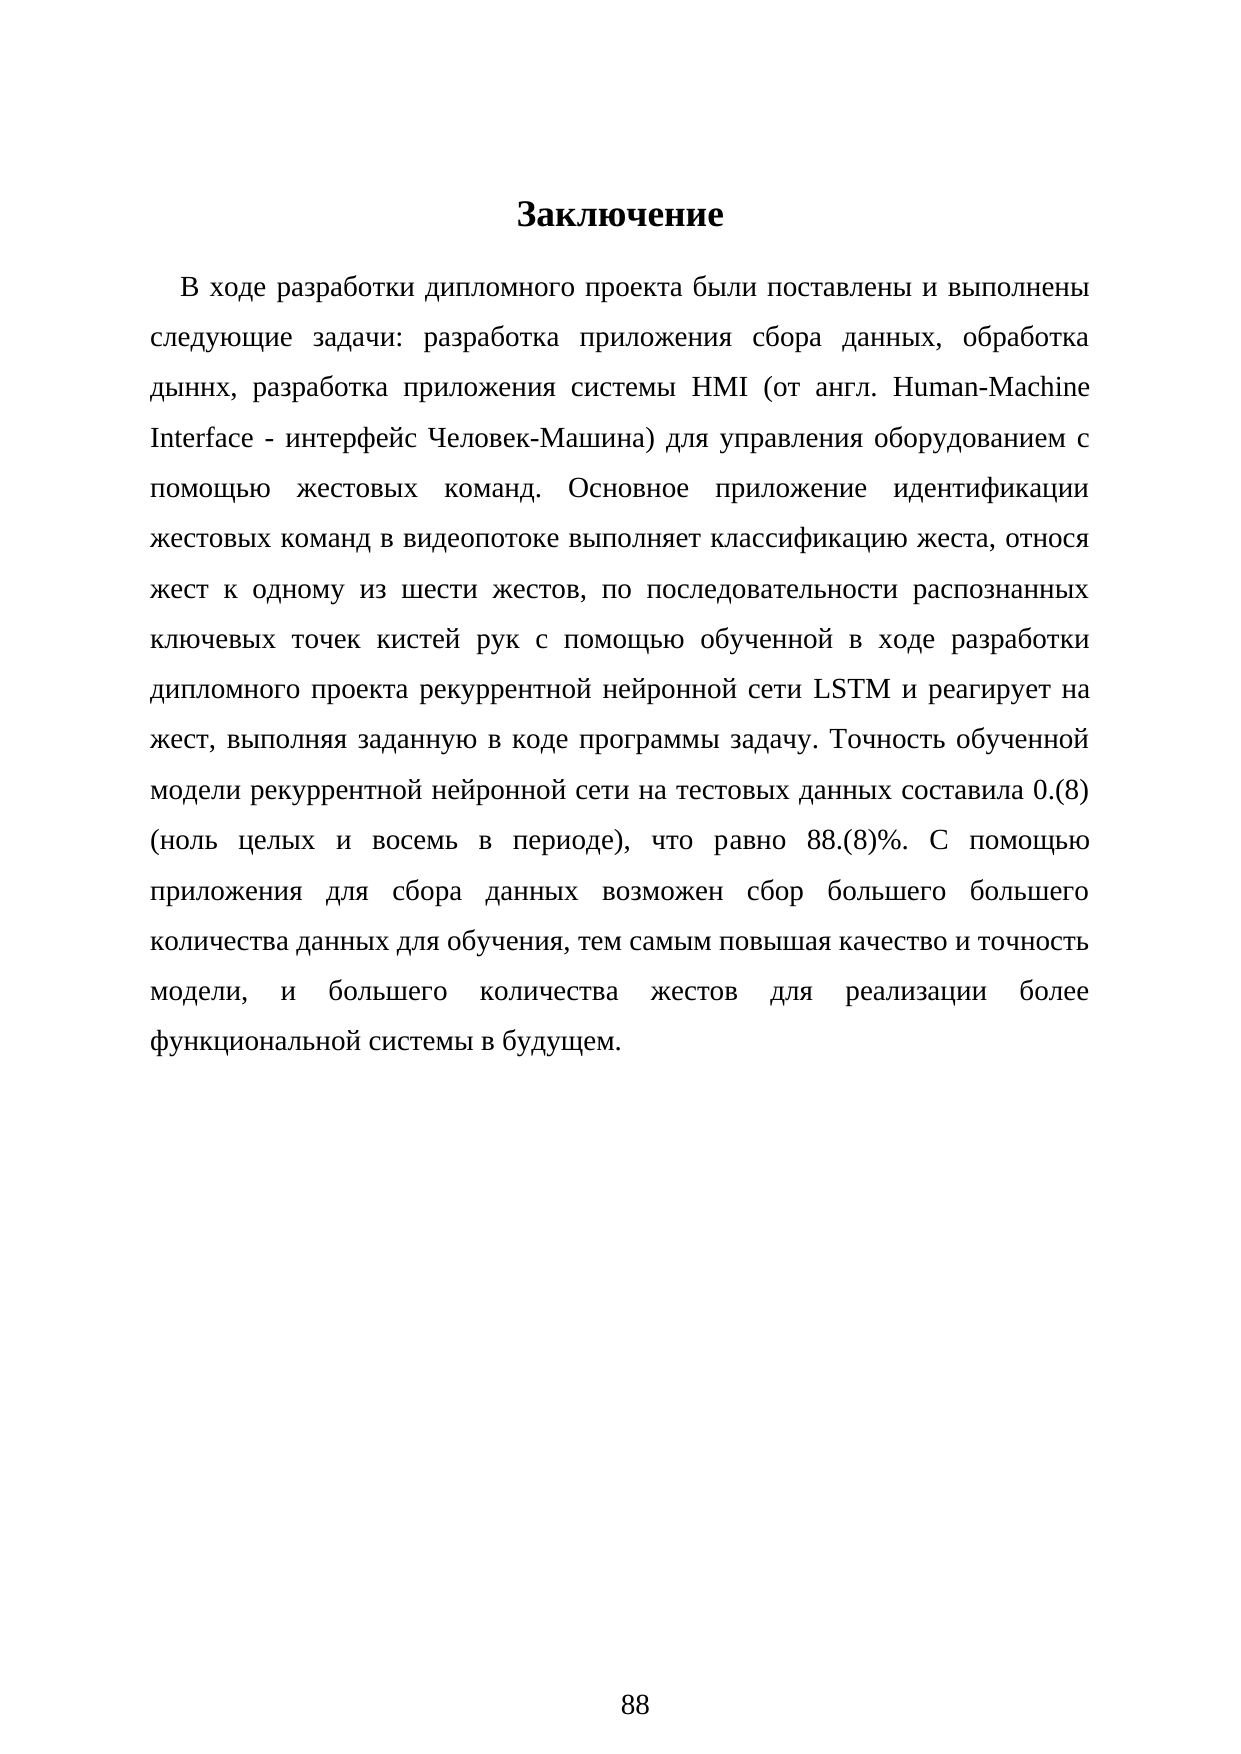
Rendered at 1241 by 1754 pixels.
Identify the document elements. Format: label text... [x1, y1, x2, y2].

subtitle Заключение [150, 192, 1090, 235]
text В ходе разработки дипломного проекта были поставлены и выполнены следующие задачи: разработка приложения сбора данных, обработка дыннх, разработка приложения системы HMI (от англ. Human-Machine Interface - интерфейс Человек-Машина) для управления оборудованием с помощью жестовых команд. Основное приложение идентификации жестовых команд в видеопотоке выполняет классификацию жеста, относя жест к одному из шести жестов, по последовательности распознанных ключевых точек кистей рук с помощью обученной в ходе разработки дипломного проекта рекуррентной нейронной сети LSTM и реагирует на жест, выполняя заданную в коде программы задачу. Точность обученной модели рекуррентной нейронной сети на тестовых данных составила 0.(8) (ноль целых и восемь в периоде), что равно 88.(8)%. С помощью приложения для сбора данных возможен сбор большего большего количества данных для обучения, тем самым повышая качество и точность модели, и большего количества жестов для реализации более функциональной системы в будущем. [150, 269, 1090, 1057]
